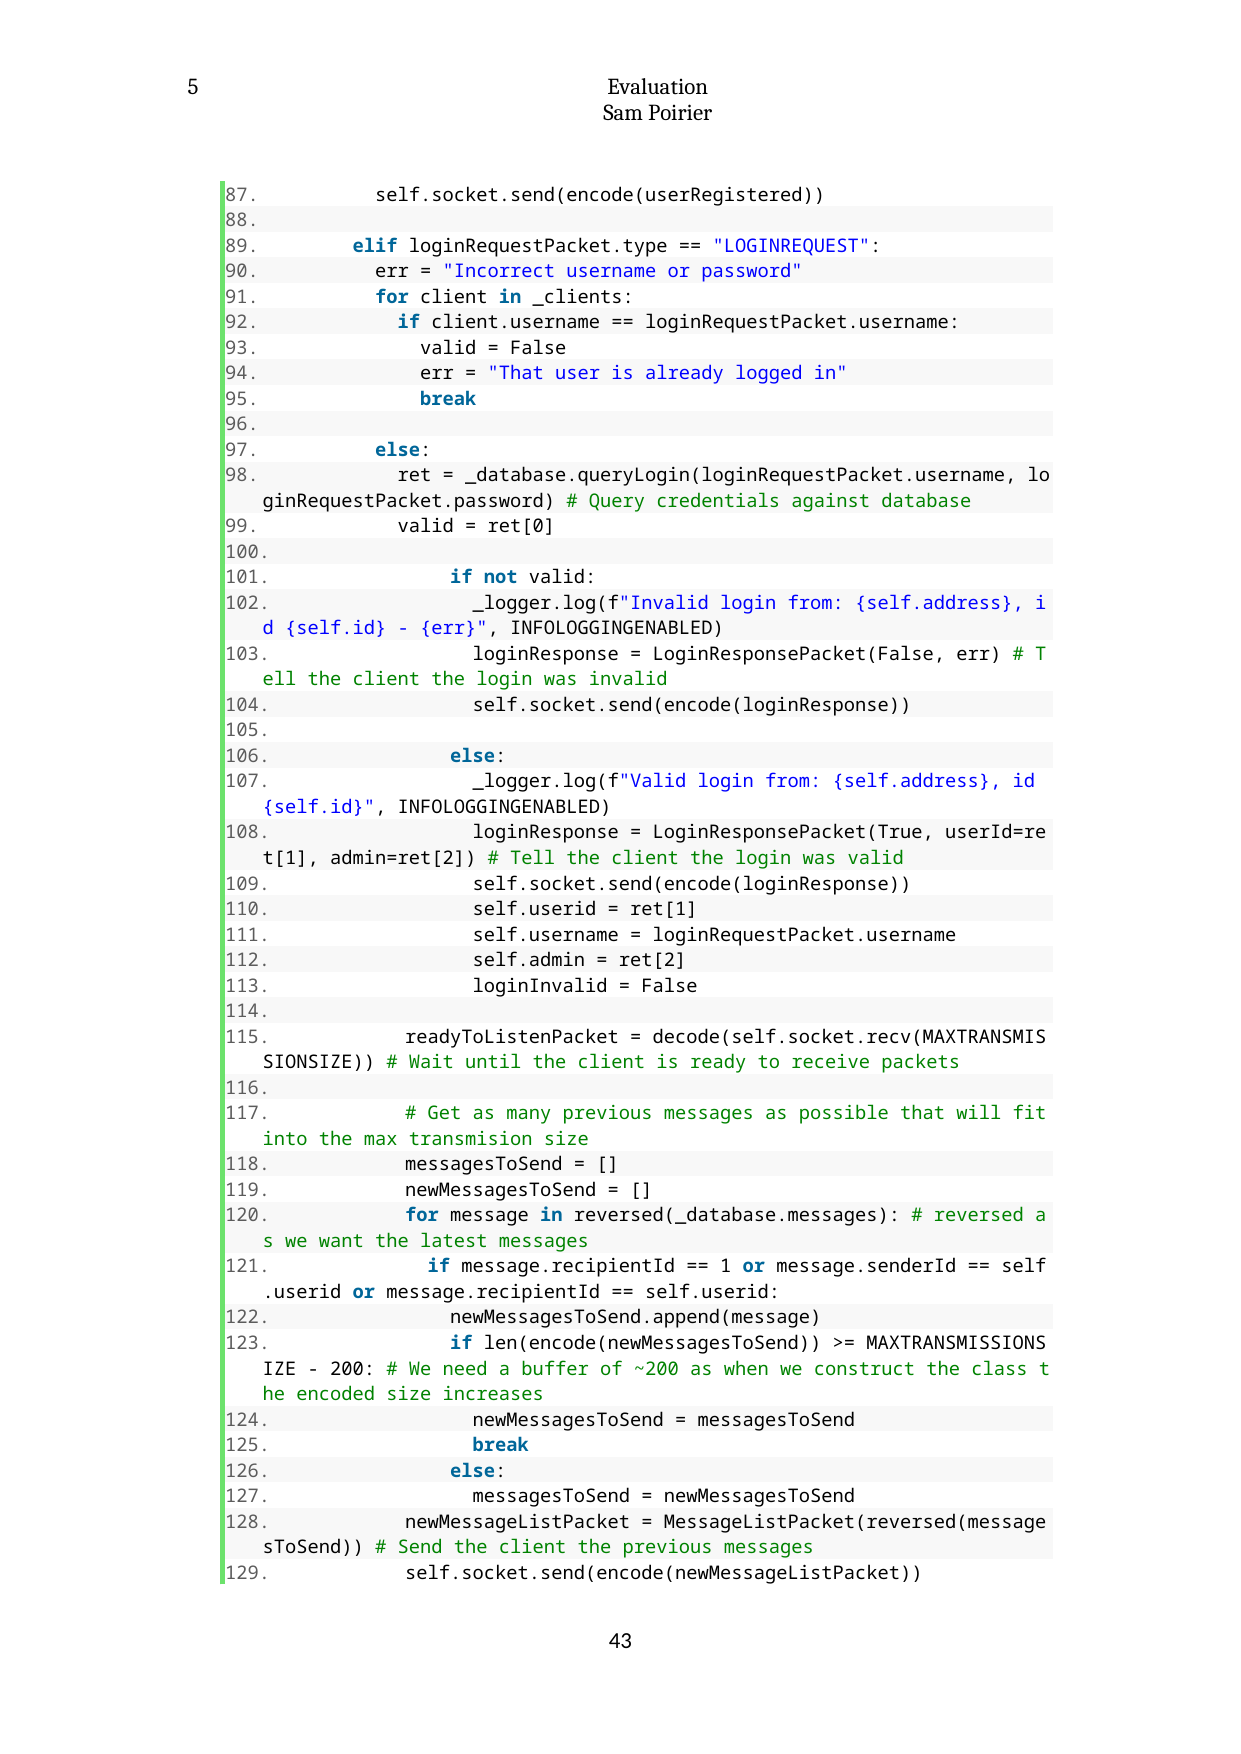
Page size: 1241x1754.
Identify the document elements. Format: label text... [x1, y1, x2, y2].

list newMessagesToSend = messagesToSend [225, 1406, 1053, 1431]
list _logger.log(f"Valid login from: {self.address}, id {self.id}", INFOLOGGINGENABLED) [225, 768, 1053, 819]
list readyToListenPacket = decode(self.socket.recv(MAXTRANSMISSIONSIZE)) # Wait until the client is ready to receive packets [225, 1023, 1053, 1074]
list break [225, 1431, 1053, 1457]
list else: [225, 742, 1053, 768]
list self.socket.send(encode(loginResponse)) [225, 691, 1053, 717]
list valid = ret[0] [225, 513, 1053, 538]
list else: [225, 436, 1053, 462]
list err = "That user is already logged in" [225, 359, 1053, 385]
list messagesToSend = newMessagesToSend [225, 1482, 1053, 1508]
list loginResponse = LoginResponsePacket(True, userId=ret[1], admin=ret[2]) # Tell the client the login was valid [225, 819, 1053, 870]
list break [225, 385, 1053, 411]
list self.socket.send(encode(newMessageListPacket)) [225, 1559, 1053, 1584]
list if len(encode(newMessagesToSend)) >= MAXTRANSMISSIONSIZE - 200: # We need a buffer of ~200 as when we construct the class the encoded size increases [225, 1329, 1053, 1406]
list self.userid = ret[1] [225, 895, 1053, 921]
list loginResponse = LoginResponsePacket(False, err) # Tell the client the login was invalid [225, 640, 1053, 691]
list loginInvalid = False [225, 972, 1053, 997]
list ret = _database.queryLogin(loginRequestPacket.username, loginRequestPacket.password) # Query credentials against database [225, 462, 1053, 513]
list newMessagesToSend.append(message) [225, 1304, 1053, 1329]
list if message.recipientId == 1 or message.senderId == self.userid or message.recipientId == self.userid: [225, 1253, 1053, 1304]
list elif loginRequestPacket.type == "LOGINREQUEST": [225, 232, 1053, 257]
list self.admin = ret[2] [225, 946, 1053, 972]
list self.socket.send(encode(userRegistered)) [225, 181, 1053, 206]
list for message in reversed(_database.messages): # reversed as we want the latest messages [225, 1202, 1053, 1253]
list messagesToSend = [] [225, 1151, 1053, 1176]
list err = "Incorrect username or password" [225, 257, 1053, 283]
list else: [225, 1457, 1053, 1482]
list for client in _clients: [225, 283, 1053, 308]
list # Get as many previous messages as possible that will fit into the max transmision size [225, 1099, 1053, 1151]
list if not valid: [225, 564, 1053, 589]
list newMessagesToSend = [] [225, 1176, 1053, 1202]
list _logger.log(f"Invalid login from: {self.address}, id {self.id} - {err}", INFOLOGGINGENABLED) [225, 589, 1053, 640]
list valid = False [225, 334, 1053, 359]
list self.username = loginRequestPacket.username [225, 921, 1053, 946]
list newMessageListPacket = MessageListPacket(reversed(messagesToSend)) # Send the client the previous messages [225, 1508, 1053, 1559]
list if client.username == loginRequestPacket.username: [225, 308, 1053, 334]
list self.socket.send(encode(loginResponse)) [225, 870, 1053, 895]
